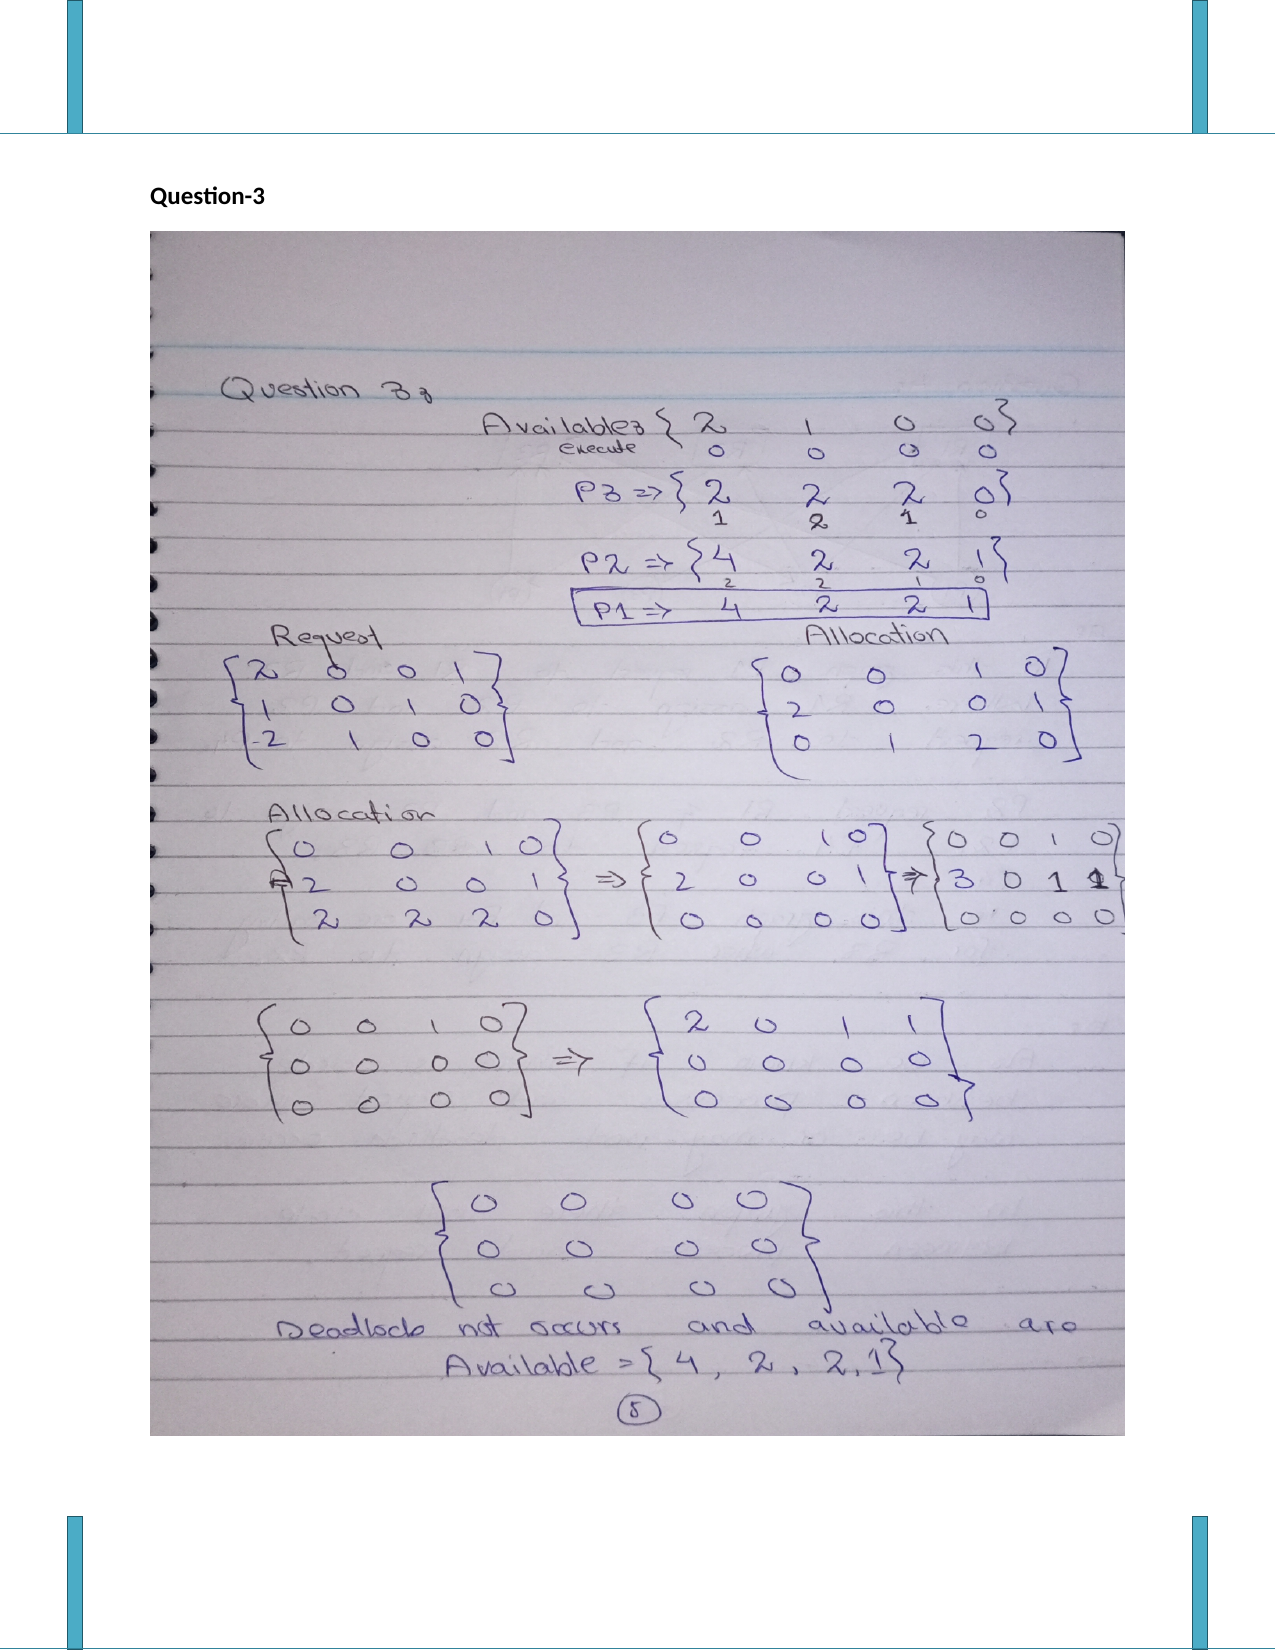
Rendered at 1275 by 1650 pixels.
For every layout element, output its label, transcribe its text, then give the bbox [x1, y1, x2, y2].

picture [150, 231, 1125, 1436]
text Question-3 [150, 150, 1125, 211]
